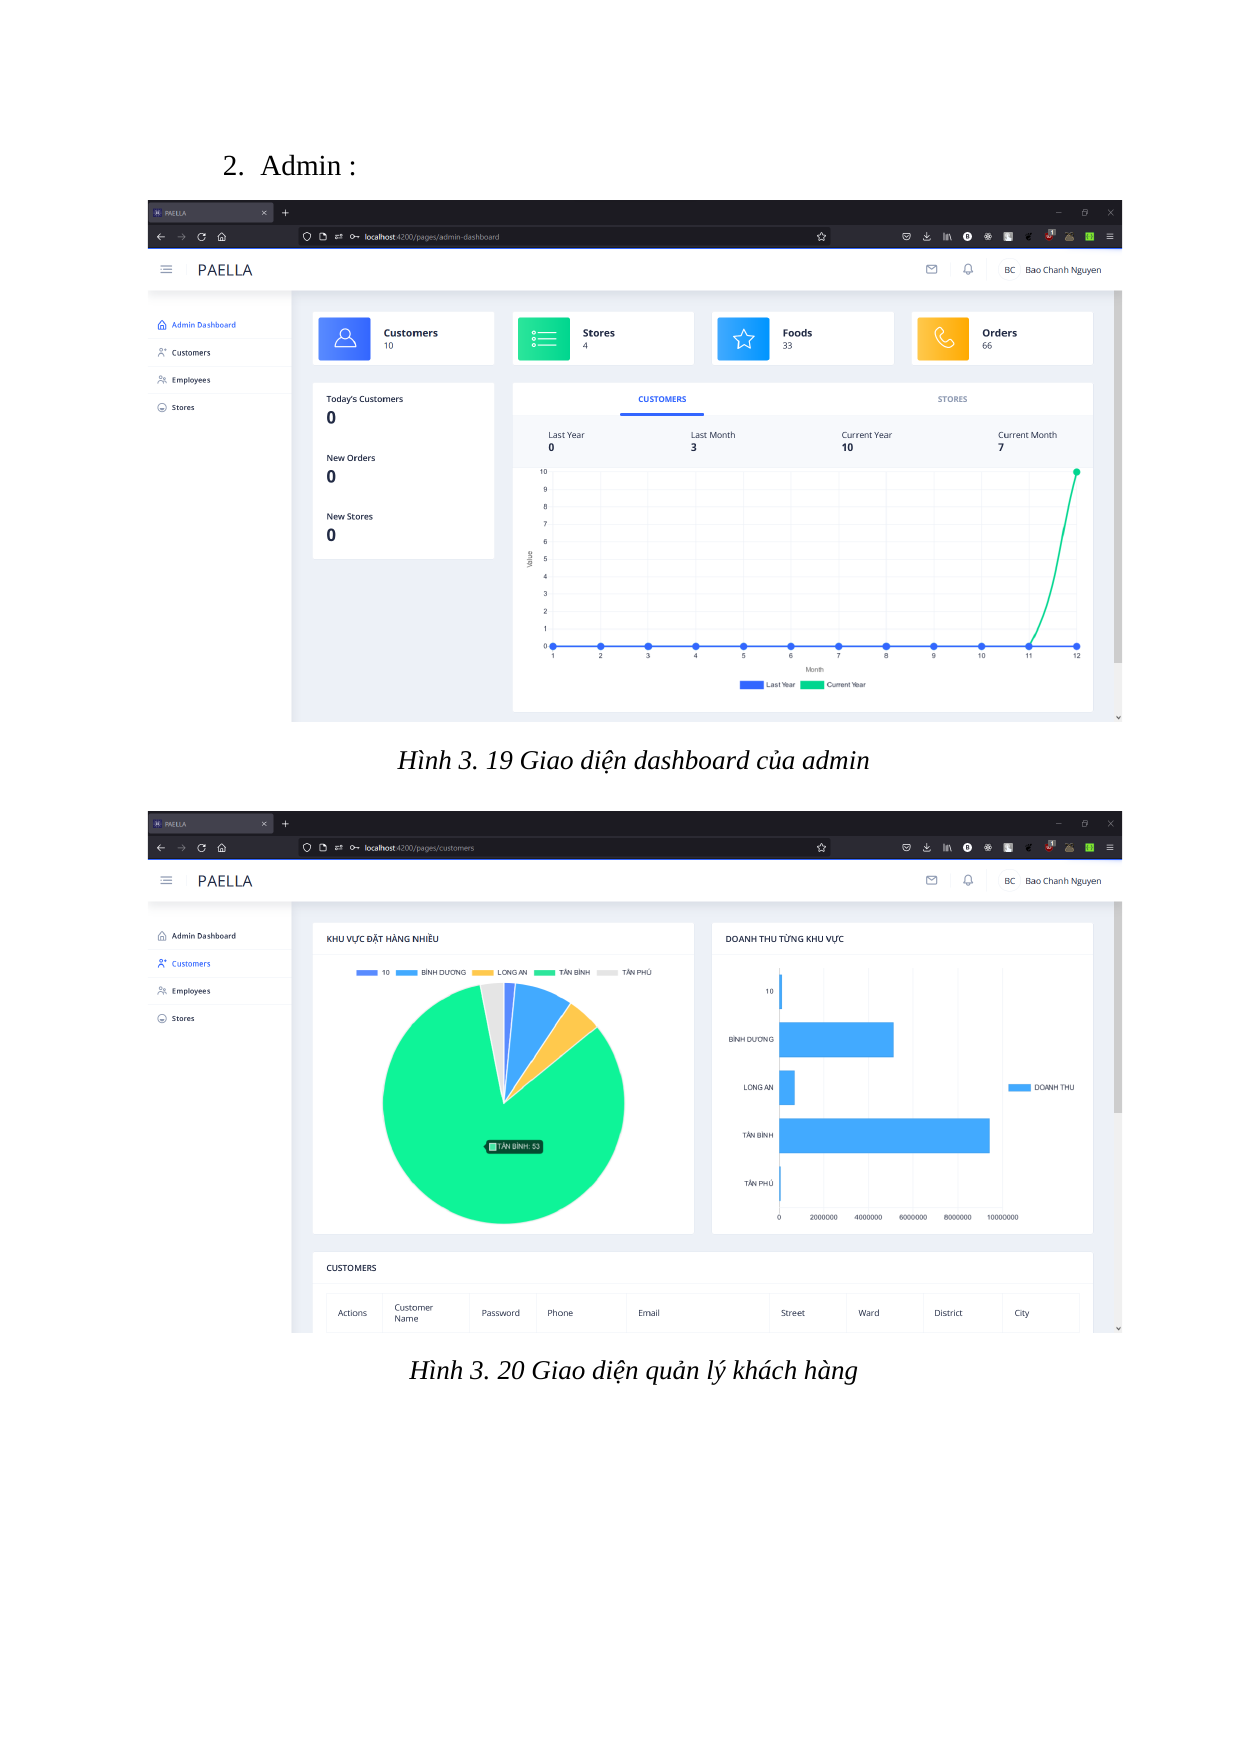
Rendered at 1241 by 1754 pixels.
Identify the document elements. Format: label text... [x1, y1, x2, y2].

picture [147, 200, 1123, 722]
text Hình 3. 20 Giao diện quản lý khách hàng [148, 1354, 1122, 1386]
text Hình 3. 19 Giao diện dashboard của admin [148, 744, 1122, 775]
list Admin : [223, 148, 1122, 181]
picture [147, 811, 1123, 1333]
